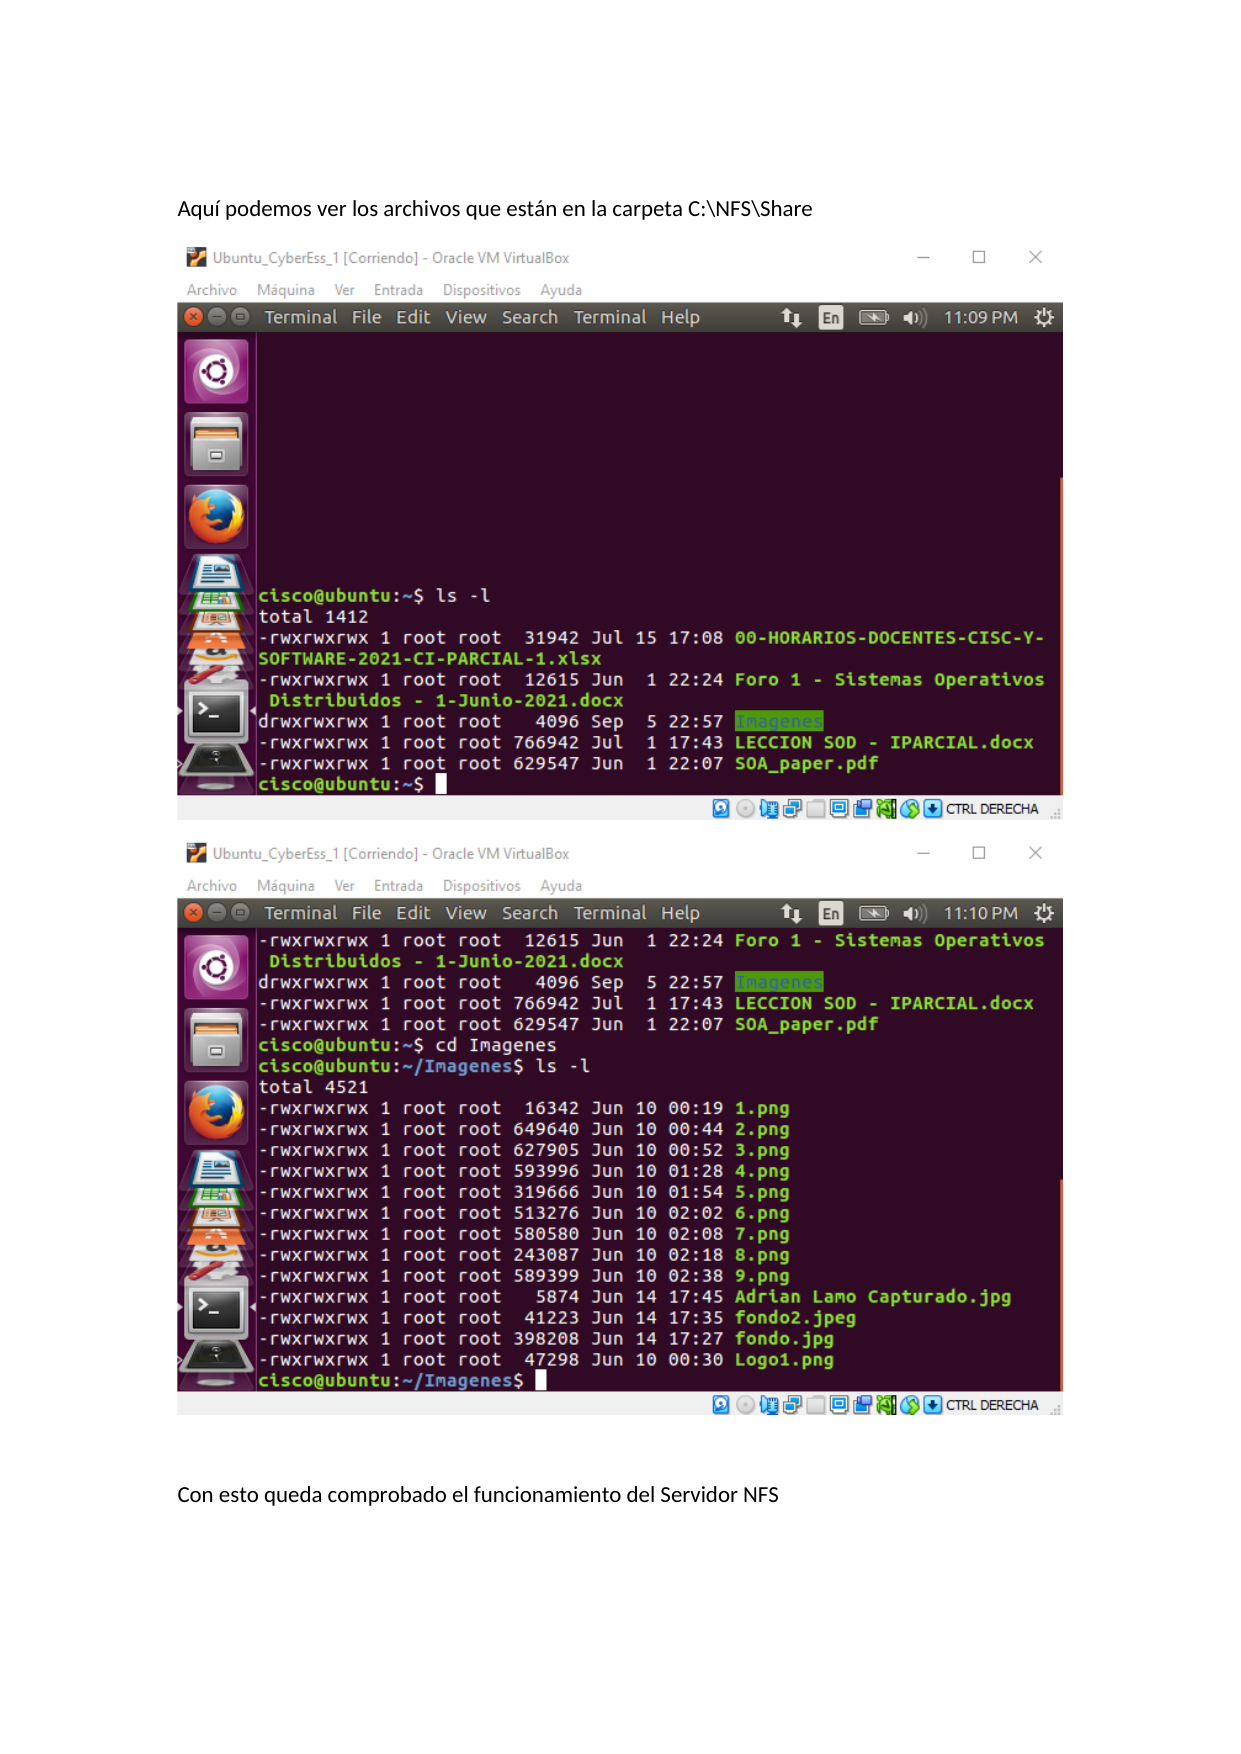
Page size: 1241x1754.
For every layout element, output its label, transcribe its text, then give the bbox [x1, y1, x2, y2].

picture [177, 838, 1063, 1415]
text Con esto queda comprobado el funcionamiento del Servidor NFS [177, 1480, 1063, 1508]
text Aquí podemos ver los archivos que están en la carpeta C:\NFS\Share [177, 194, 1063, 222]
picture [177, 241, 1063, 820]
